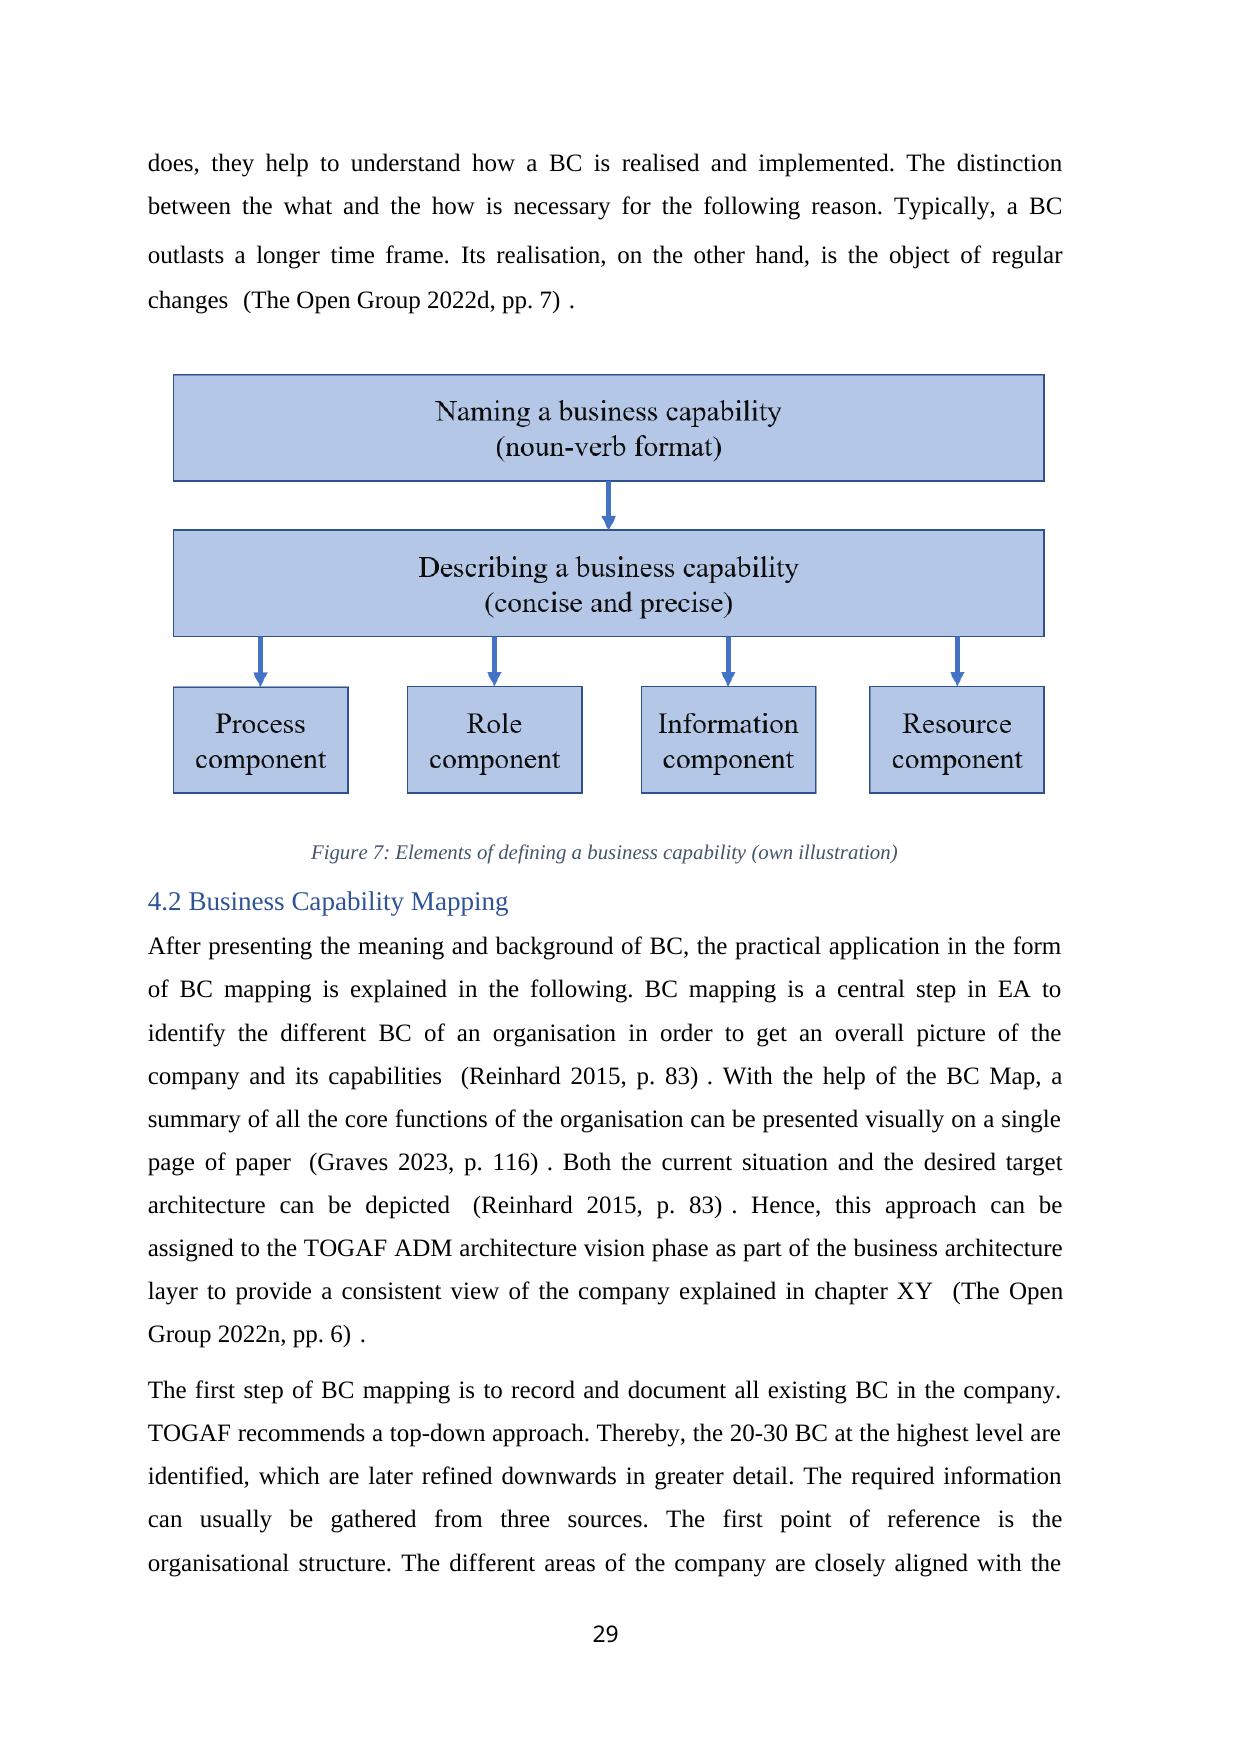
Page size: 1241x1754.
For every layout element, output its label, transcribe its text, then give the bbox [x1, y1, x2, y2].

text After presenting the meaning and background of BC, the practical application in the form of BC mapping is explained in the following. BC mapping is a central step in EA to identify the different BC of an organisation in order to get an overall picture of the company and its capabilities . With the help of the BC Map, a summary of all the core functions of the organisation can be presented visually on a single page of paper . Both the current situation and the desired target architecture can be depicted . Hence, this approach can be assigned to the TOGAF ADM architecture vision phase as part of the business architecture layer to provide a consistent view of the company explained in chapter XY . [148, 931, 1063, 1348]
subtitle 4.2 Business Capability Mapping [148, 885, 1063, 916]
text Figure 7: Elements of defining a business capability (own illustration) [148, 840, 1063, 864]
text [148, 148, 1063, 314]
picture [147, 340, 1063, 812]
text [148, 1375, 1063, 1576]
